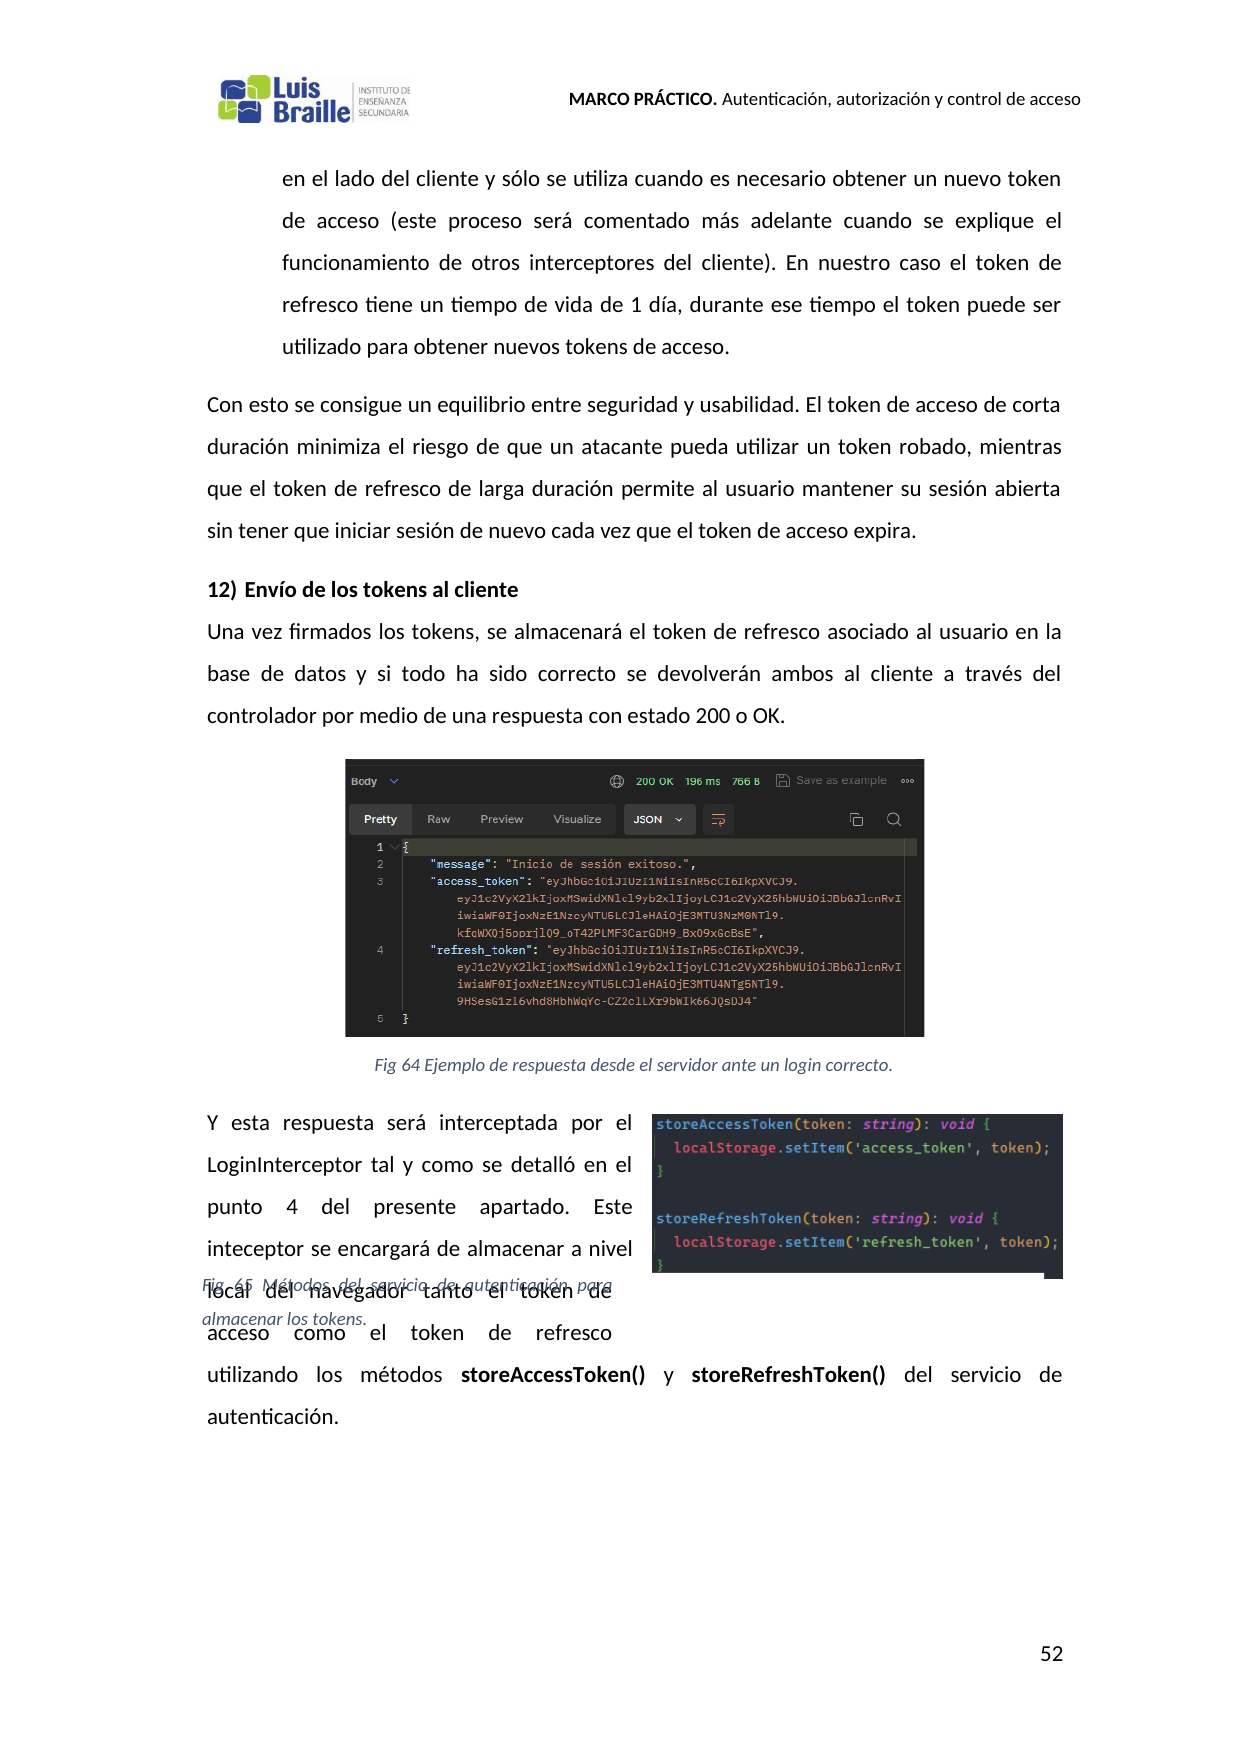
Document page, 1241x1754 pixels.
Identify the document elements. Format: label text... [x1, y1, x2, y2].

text Fig 64 Ejemplo de respuesta desde el servidor ante un login correcto. [207, 1053, 1063, 1076]
text Una vez firmados los tokens, se almacenará el token de refresco asociado al usuario en la base de datos y si todo ha sido correcto se devolverán ambos al cliente a través del controlador por medio de una respuesta con estado 200 o OK. [207, 617, 1063, 729]
list Envío de los tokens al cliente [207, 575, 1063, 603]
picture [652, 1114, 1063, 1279]
text Y esta respuesta será interceptada por el LoginInterceptor tal y como se detalló en el punto 4 del presente apartado. Este inteceptor se encargará de almacenar a nivel local del navegador tanto el token de acceso como el token de refresco utilizando los métodos storeAccessToken() y storeRefreshToken() del servicio de autenticación. [207, 1108, 1063, 1430]
picture [345, 759, 925, 1037]
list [244, 164, 1063, 360]
text Con esto se consigue un equilibrio entre seguridad y usabilidad. El token de acceso de corta duración minimiza el riesgo de que un atacante pueda utilizar un token robado, mientras que el token de refresco de larga duración permite al usuario mantener su sesión abierta sin tener que iniciar sesión de nuevo cada vez que el token de acceso expira. [207, 390, 1063, 544]
